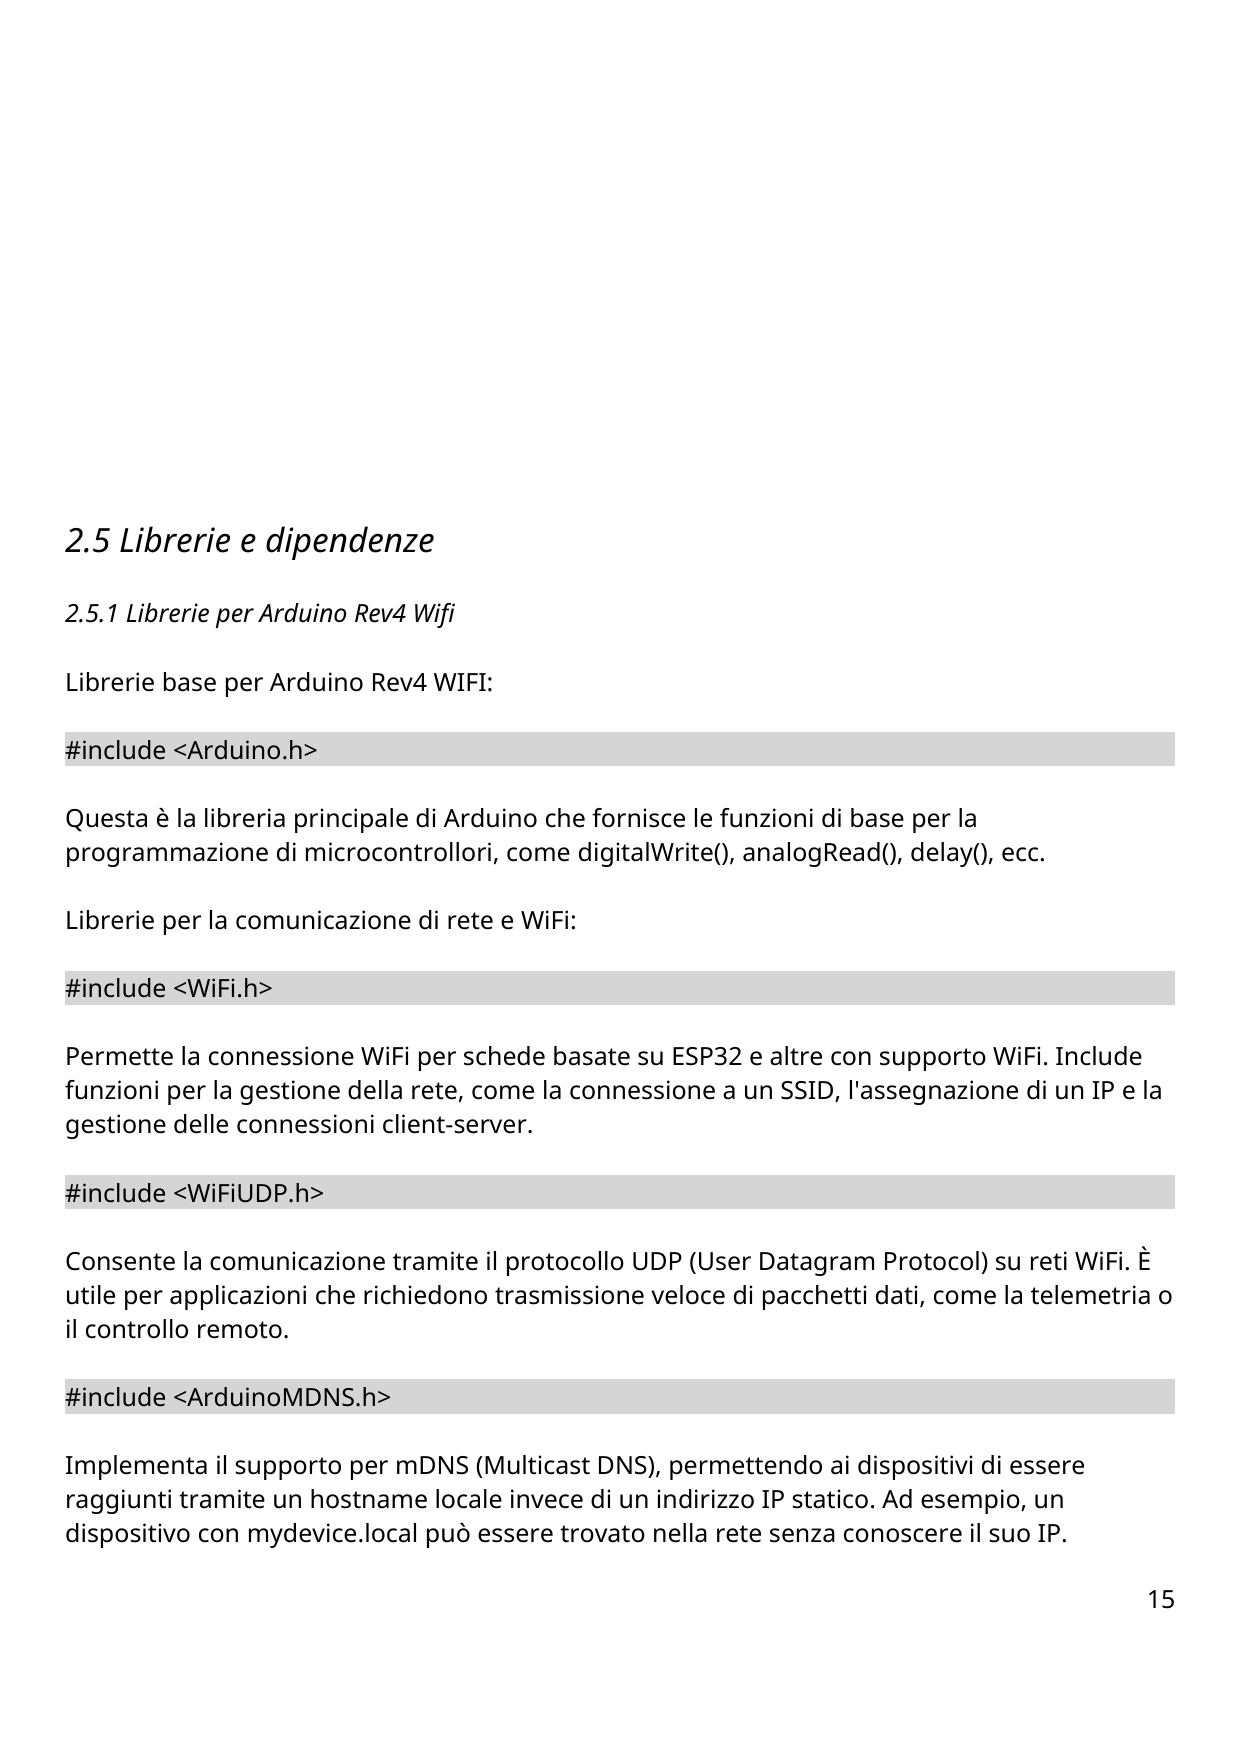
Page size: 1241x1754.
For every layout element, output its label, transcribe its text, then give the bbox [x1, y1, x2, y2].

text Questa è la libreria principale di Arduino che fornisce le funzioni di base per la programmazione di microcontrollori, come digitalWrite(), analogRead(), delay(), ecc. [65, 801, 1175, 869]
text Librerie base per Arduino Rev4 WIFI: [65, 664, 1175, 698]
text Librerie per la comunicazione di rete e WiFi: [65, 903, 1175, 937]
text #include <WiFiUDP.h> [65, 1175, 1175, 1209]
text Implementa il supporto per mDNS (Multicast DNS), permettendo ai dispositivi di essere raggiunti tramite un hostname locale invece di un indirizzo IP statico. Ad esempio, un dispositivo con mydevice.local può essere trovato nella rete senza conoscere il suo IP. [65, 1448, 1175, 1550]
text 2.5.1 Librerie per Arduino Rev4 Wifi [65, 596, 1175, 630]
text Consente la comunicazione tramite il protocollo UDP (User Datagram Protocol) su reti WiFi. È utile per applicazioni che richiedono trasmissione veloce di pacchetti dati, come la telemetria o il controllo remoto. [65, 1243, 1175, 1346]
subtitle 2.5 Librerie e dipendenze [65, 517, 1175, 562]
text Permette la connessione WiFi per schede basate su ESP32 e altre con supporto WiFi. Include funzioni per la gestione della rete, come la connessione a un SSID, l'assegnazione di un IP e la gestione delle connessioni client-server. [65, 1039, 1175, 1141]
text #include <WiFi.h> [65, 971, 1175, 1005]
text #include <ArduinoMDNS.h> [65, 1379, 1175, 1414]
text #include <Arduino.h> [65, 732, 1175, 766]
